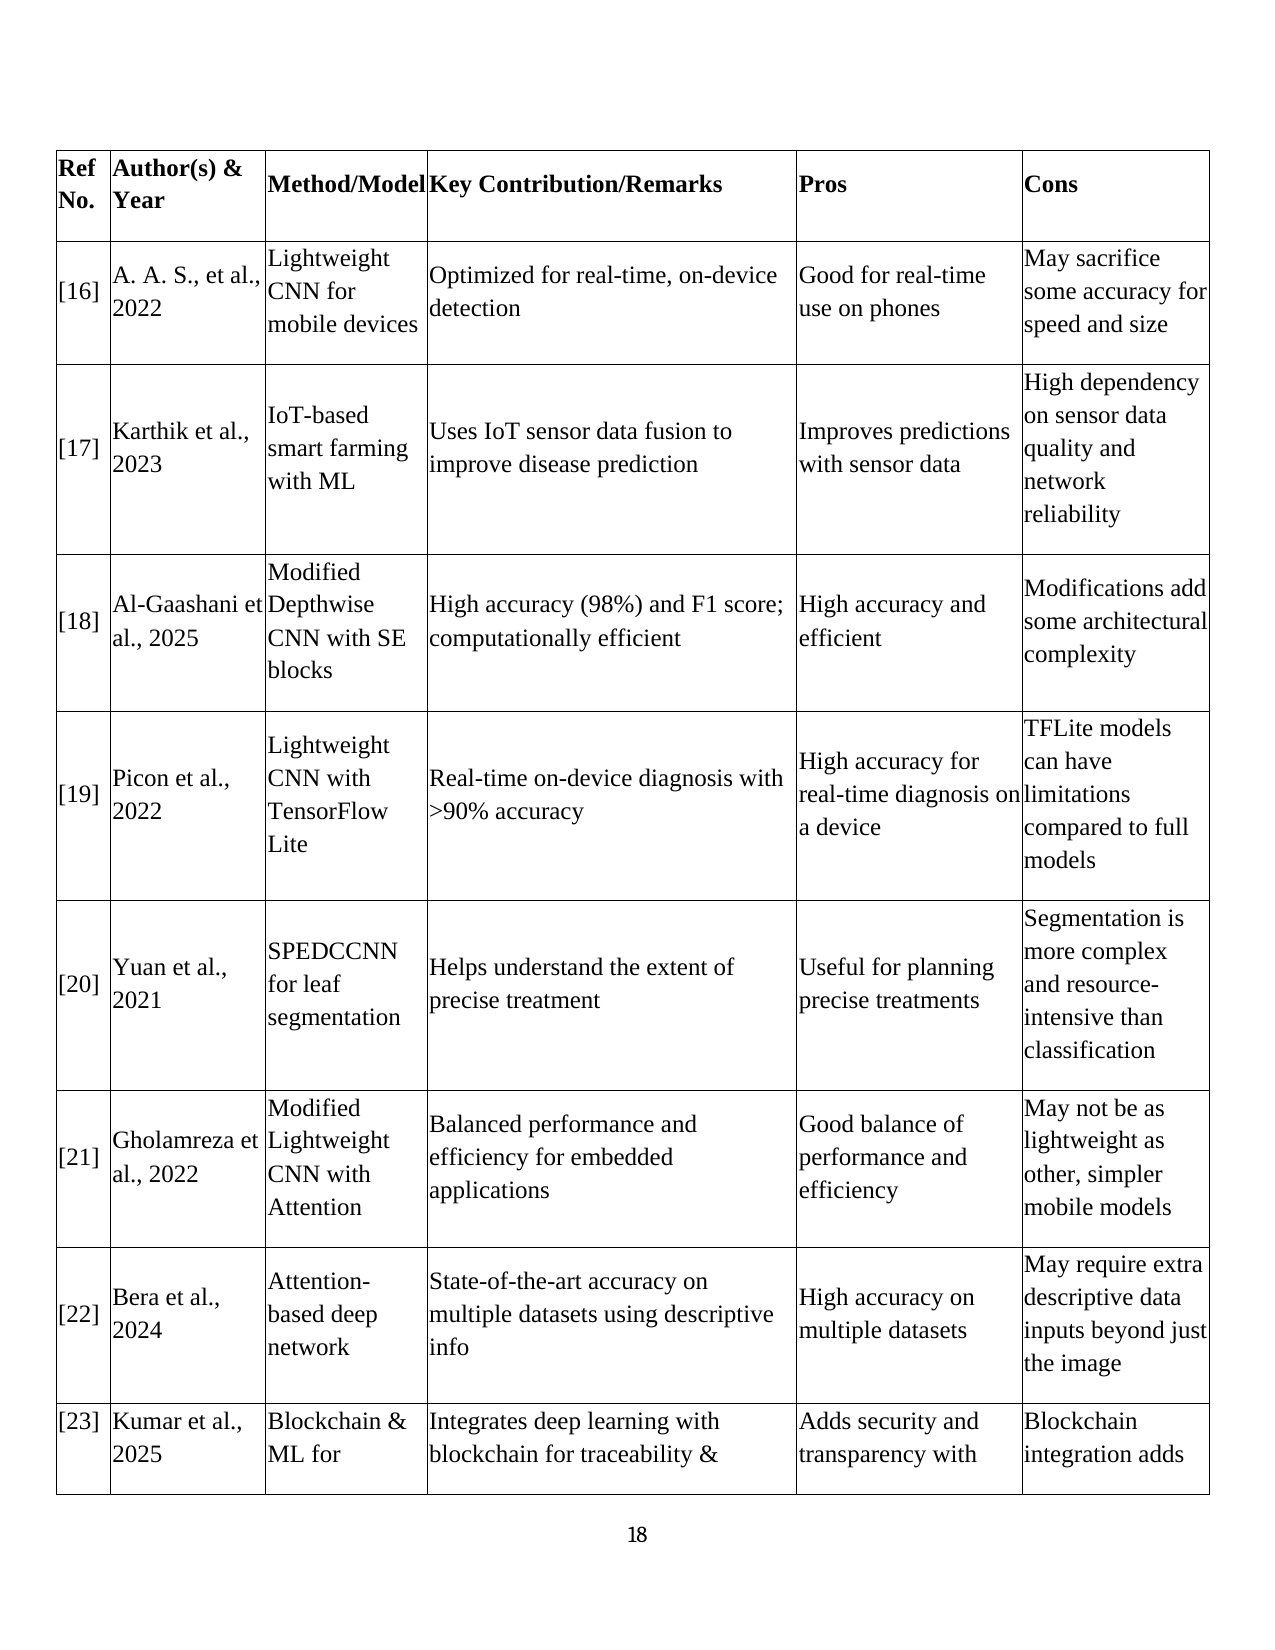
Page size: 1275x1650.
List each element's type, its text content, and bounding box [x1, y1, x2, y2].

table_header Key Contribution/Remarks [428, 151, 796, 241]
table_cell Optimized for real-time, on-device detection [428, 242, 796, 364]
table_cell Al-Gaashani et al., 2025 [111, 555, 265, 711]
table_header Author(s) & Year [111, 151, 265, 241]
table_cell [428, 1404, 796, 1494]
table_cell [16] [57, 242, 110, 364]
table_cell High accuracy and efficient [797, 555, 1022, 711]
table_cell Helps understand the extent of precise treatment [428, 901, 796, 1090]
table_header Cons [1023, 151, 1209, 241]
table_cell Balanced performance and efficiency for embedded applications [428, 1091, 796, 1247]
table_header Pros [797, 151, 1022, 241]
table_cell IoT-based smart farming with ML [266, 365, 427, 554]
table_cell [1023, 1404, 1209, 1494]
table_cell Lightweight CNN with TensorFlow Lite [266, 712, 427, 900]
table_cell Good balance of performance and efficiency [797, 1091, 1022, 1247]
table_cell [22] [57, 1248, 110, 1403]
table_cell Segmentation is more complex and resource-intensive than classification [1023, 901, 1209, 1090]
table_cell Yuan et al., 2021 [111, 901, 265, 1090]
table_cell SPEDCCNN for leaf segmentation [266, 901, 427, 1090]
table_cell May require extra descriptive data inputs beyond just the image [1023, 1248, 1209, 1403]
table_cell May sacrifice some accuracy for speed and size [1023, 242, 1209, 364]
table_cell Improves predictions with sensor data [797, 365, 1022, 554]
table_cell May not be as lightweight as other, simpler mobile models [1023, 1091, 1209, 1247]
table_cell Bera et al., 2024 [111, 1248, 265, 1403]
table_cell Karthik et al., 2023 [111, 365, 265, 554]
table_cell High dependency on sensor data quality and network reliability [1023, 365, 1209, 554]
table_cell Blockchain & ML for agriculture [266, 1404, 427, 1494]
table_cell [21] [57, 1091, 110, 1247]
table_cell High accuracy for real-time diagnosis on a device [797, 712, 1022, 900]
table_cell Modified Depthwise CNN with SE blocks [266, 555, 427, 711]
table_cell Modifications add some architectural complexity [1023, 555, 1209, 711]
table_cell High accuracy (98%) and F1 score; computationally efficient [428, 555, 796, 711]
table_cell Attention-based deep network [266, 1248, 427, 1403]
table_cell Lightweight CNN for mobile devices [266, 242, 427, 364]
table_cell Gholamreza et al., 2022 [111, 1091, 265, 1247]
table_cell Modified Lightweight CNN with Attention [266, 1091, 427, 1247]
table_cell Kumar et al., 2025 [111, 1404, 265, 1494]
table_cell [20] [57, 901, 110, 1090]
table_cell [17] [57, 365, 110, 554]
table_cell [18] [57, 555, 110, 711]
table_cell A. A. S., et al., 2022 [111, 242, 265, 364]
table_cell State-of-the-art accuracy on multiple datasets using descriptive info [428, 1248, 796, 1403]
table_cell Useful for planning precise treatments [797, 901, 1022, 1090]
table_cell High accuracy on multiple datasets [797, 1248, 1022, 1403]
table_cell Uses IoT sensor data fusion to improve disease prediction [428, 365, 796, 554]
table_cell [23] [57, 1404, 110, 1494]
table_cell Real-time on-device diagnosis with >90% accuracy [428, 712, 796, 900]
table_header Ref No. [57, 151, 110, 241]
table_cell Picon et al., 2022 [111, 712, 265, 900]
table_cell Good for real-time use on phones [797, 242, 1022, 364]
table_cell [19] [57, 712, 110, 900]
table_header Method/Model [266, 151, 427, 241]
table_cell TFLite models can have limitations compared to full models [1023, 712, 1209, 900]
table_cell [797, 1404, 1022, 1494]
